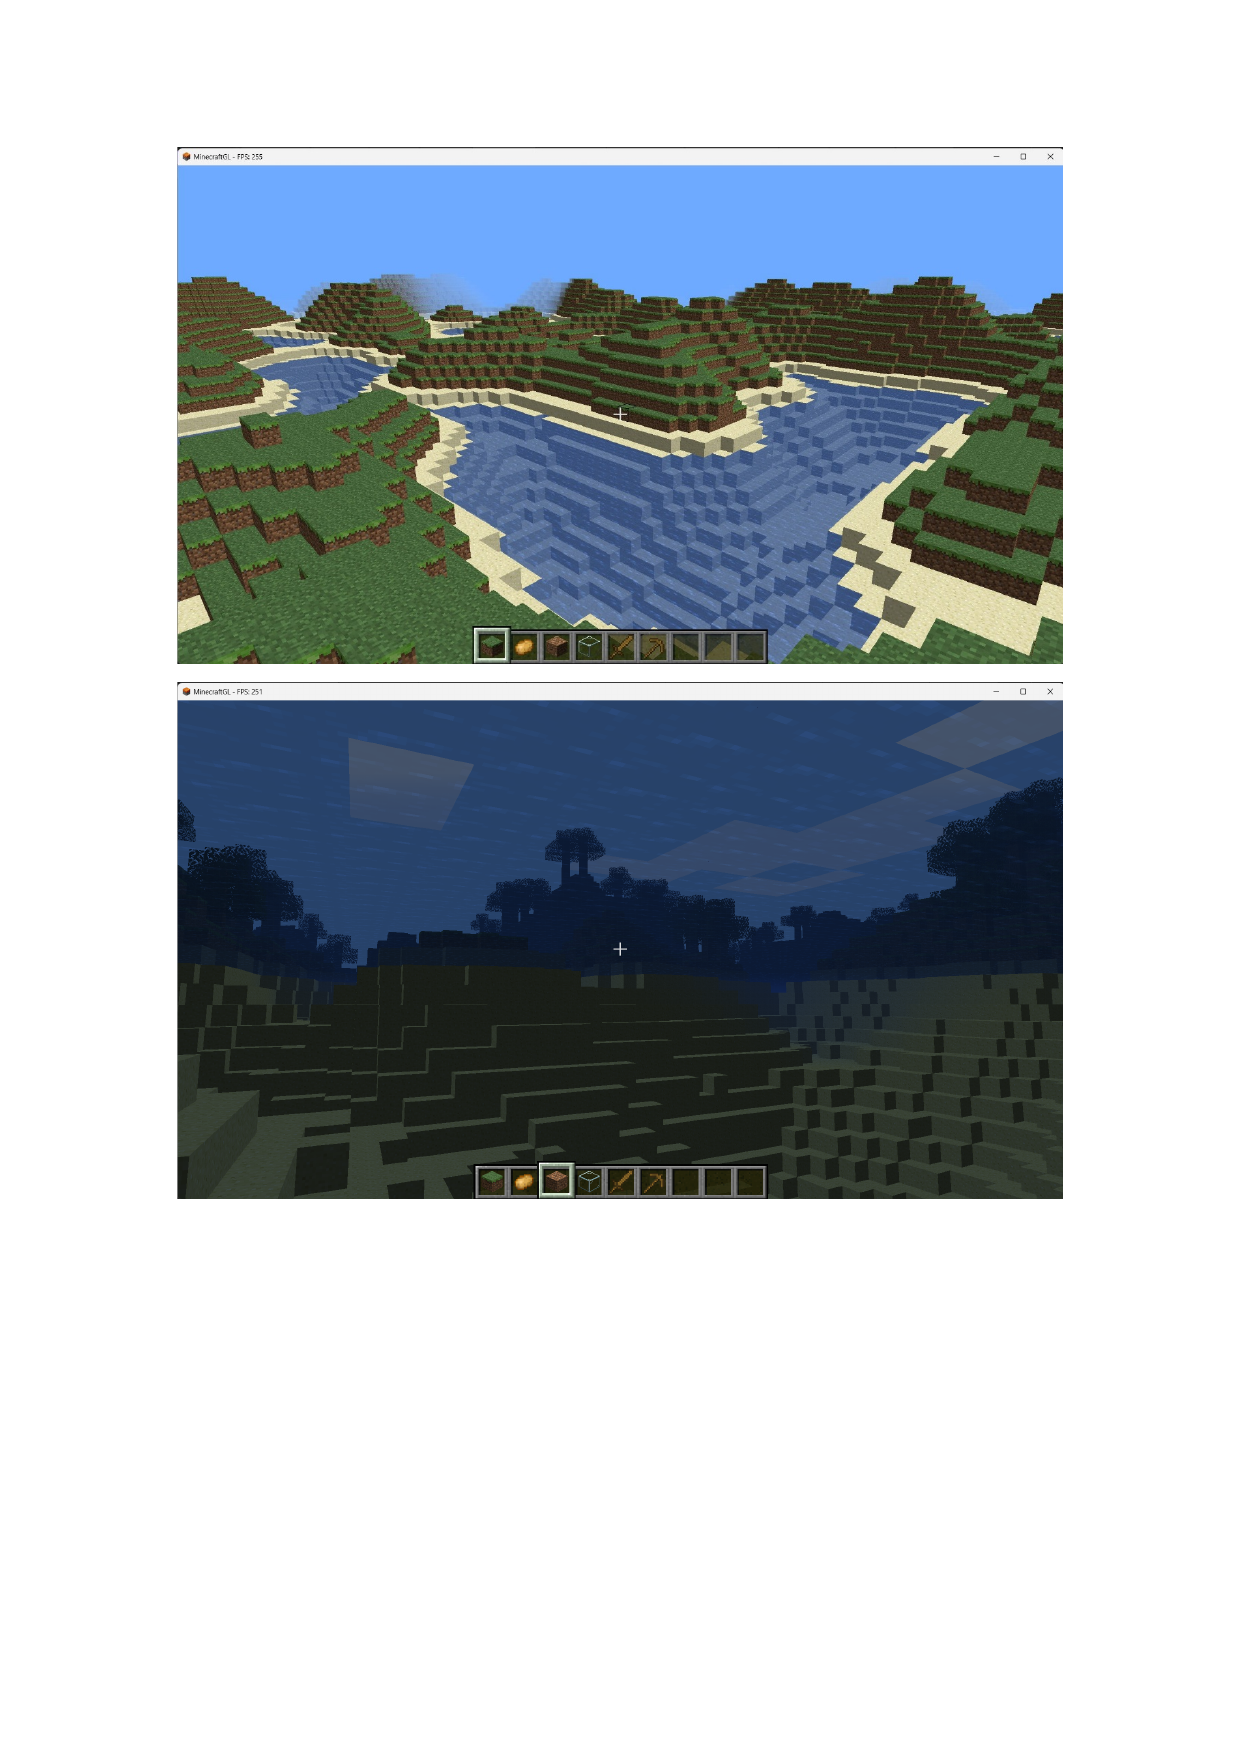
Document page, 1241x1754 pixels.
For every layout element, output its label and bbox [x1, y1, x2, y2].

picture [177, 682, 1063, 1199]
picture [177, 147, 1063, 664]
